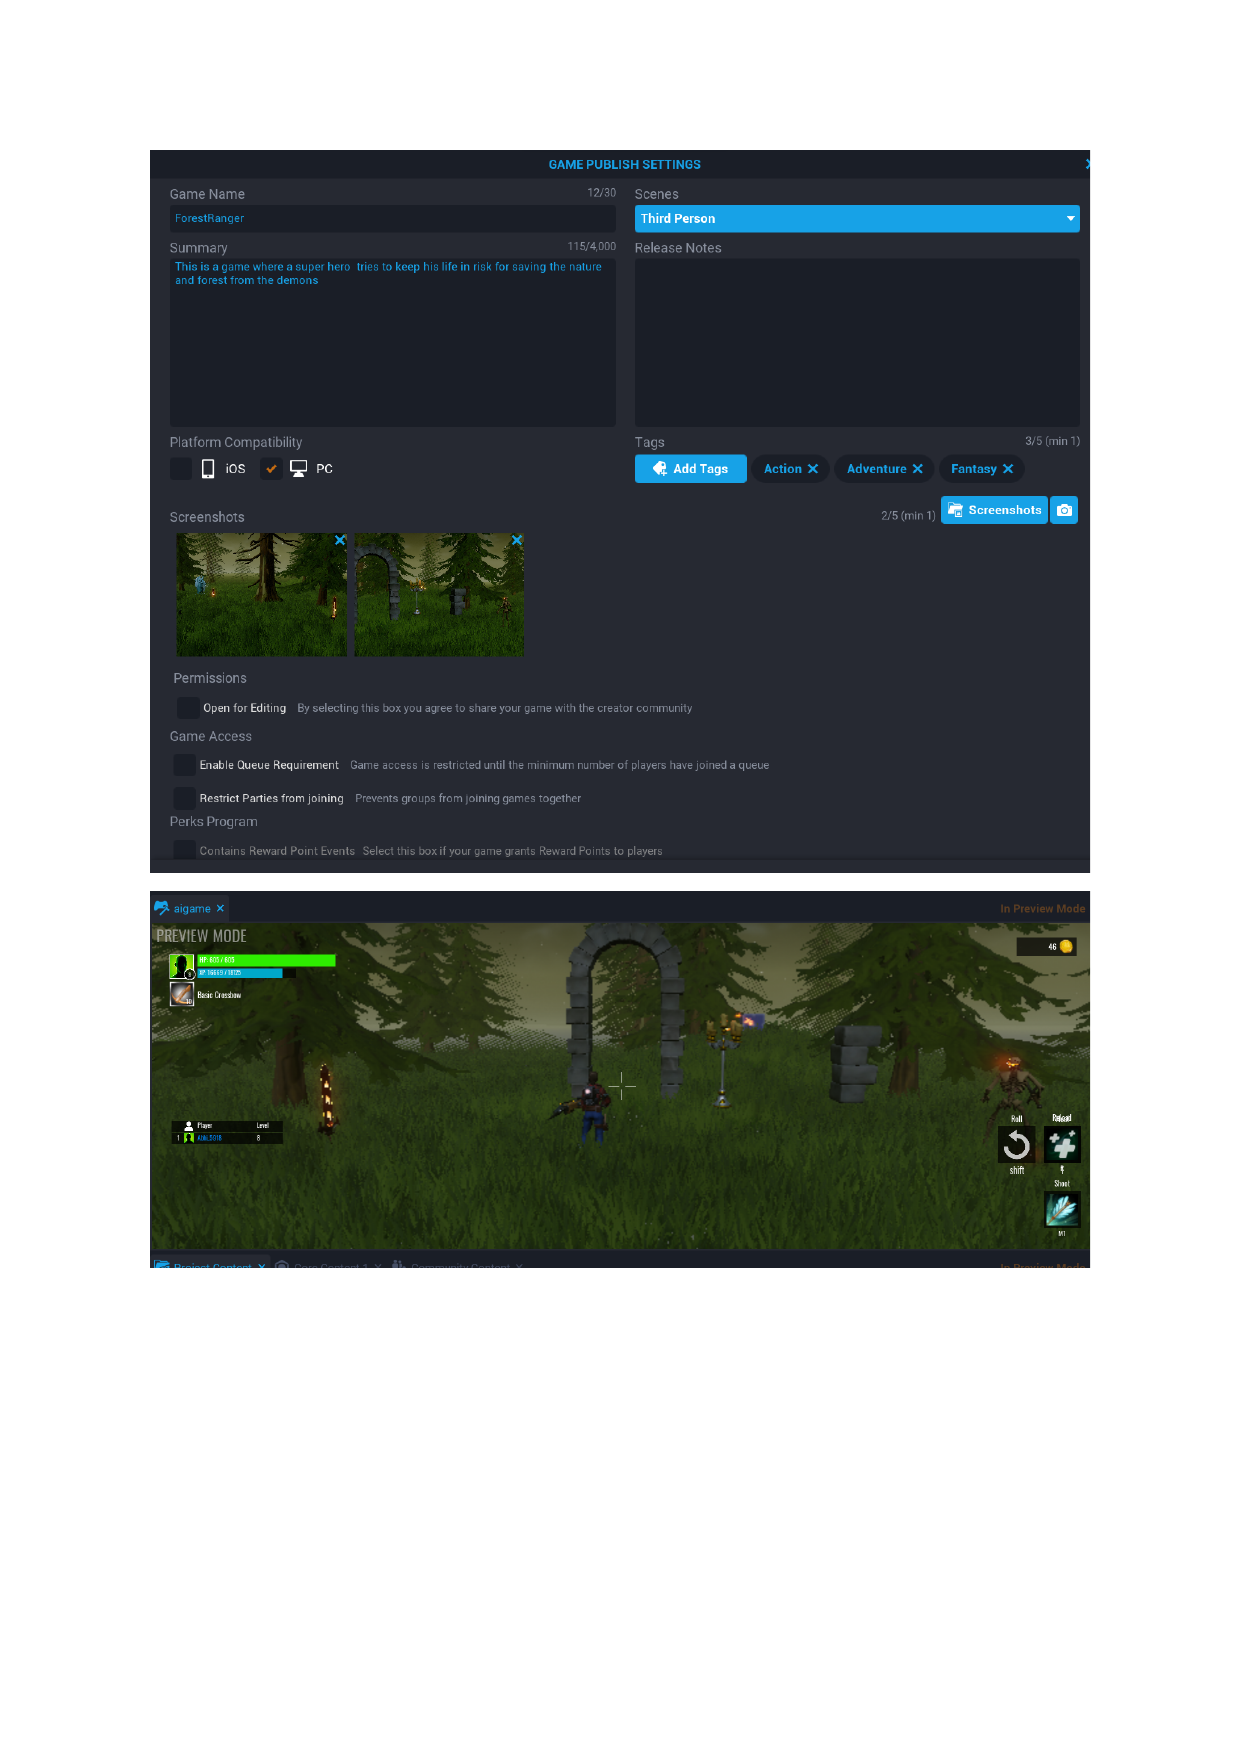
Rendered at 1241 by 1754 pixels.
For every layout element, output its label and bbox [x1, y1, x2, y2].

picture [150, 891, 1091, 1268]
picture [150, 150, 1091, 873]
